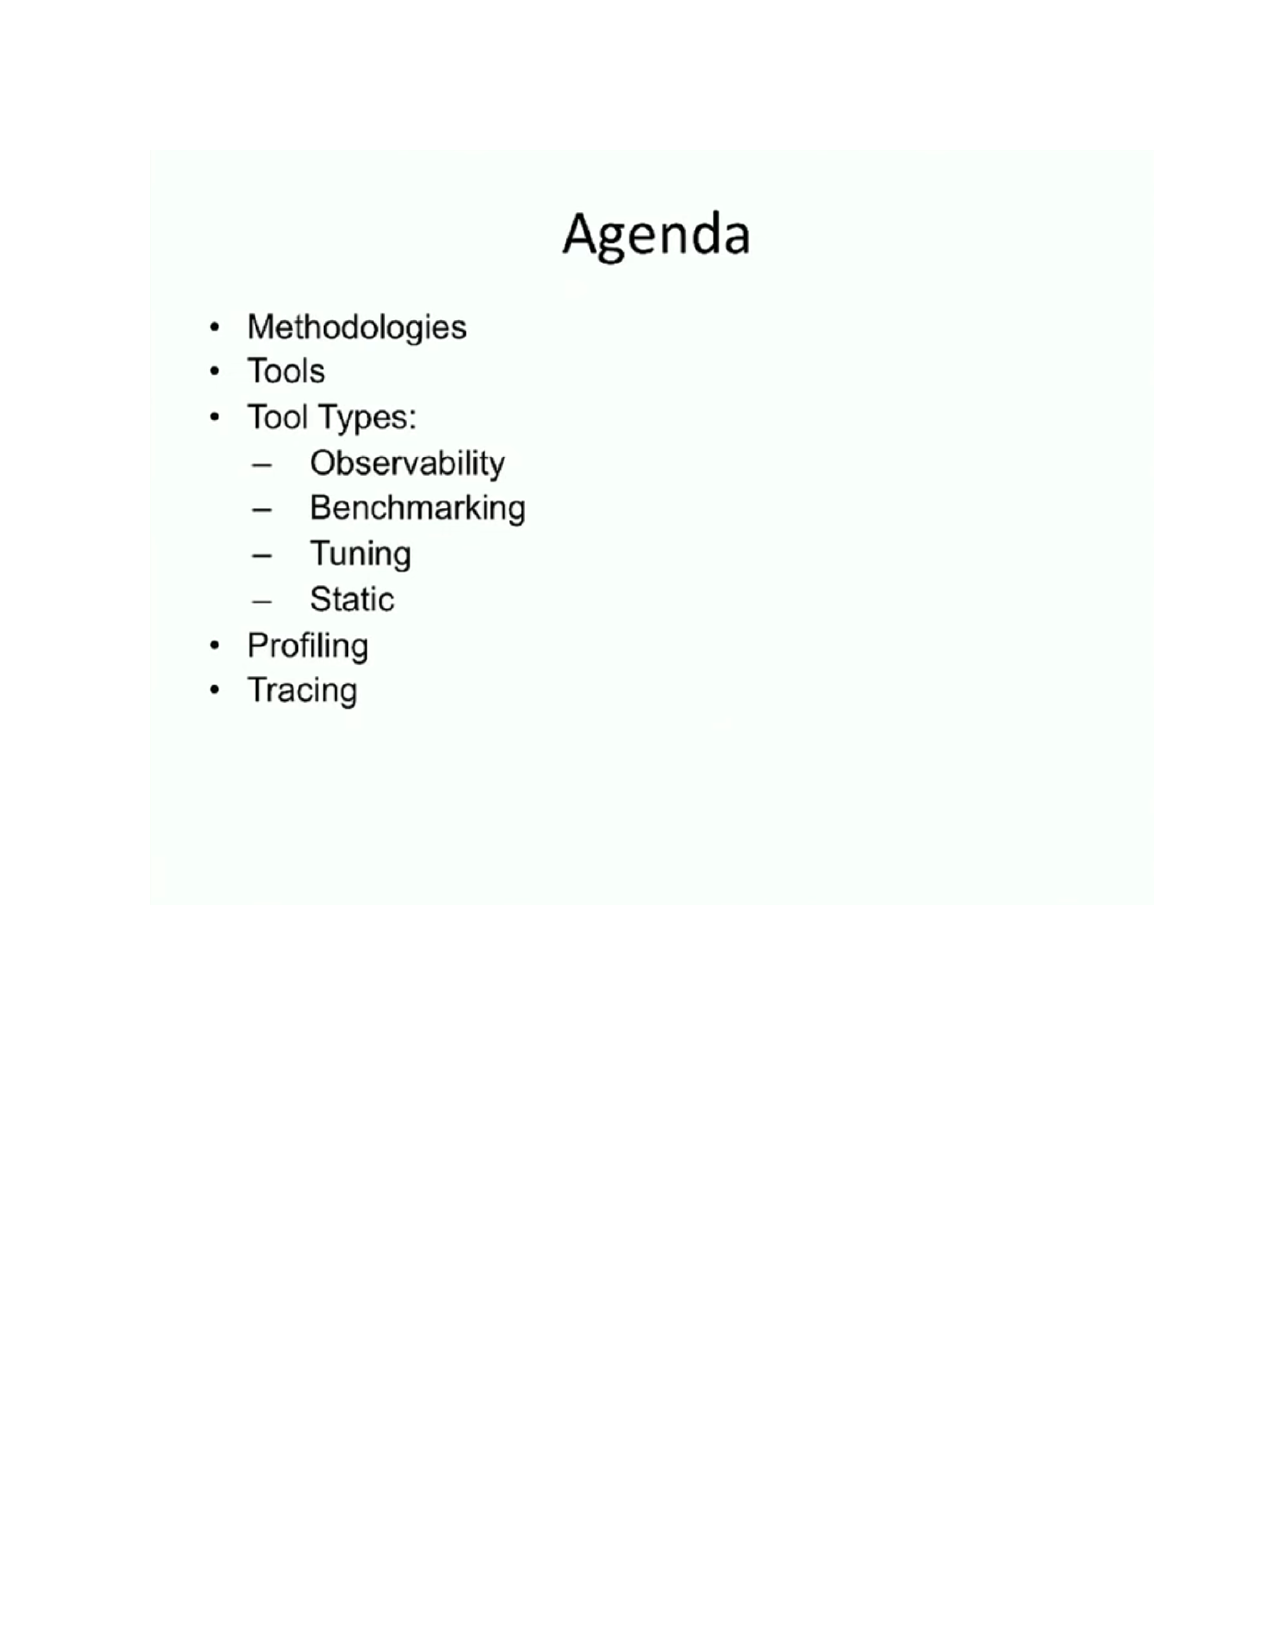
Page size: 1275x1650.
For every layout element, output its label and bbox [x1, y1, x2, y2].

picture [150, 150, 1154, 905]
